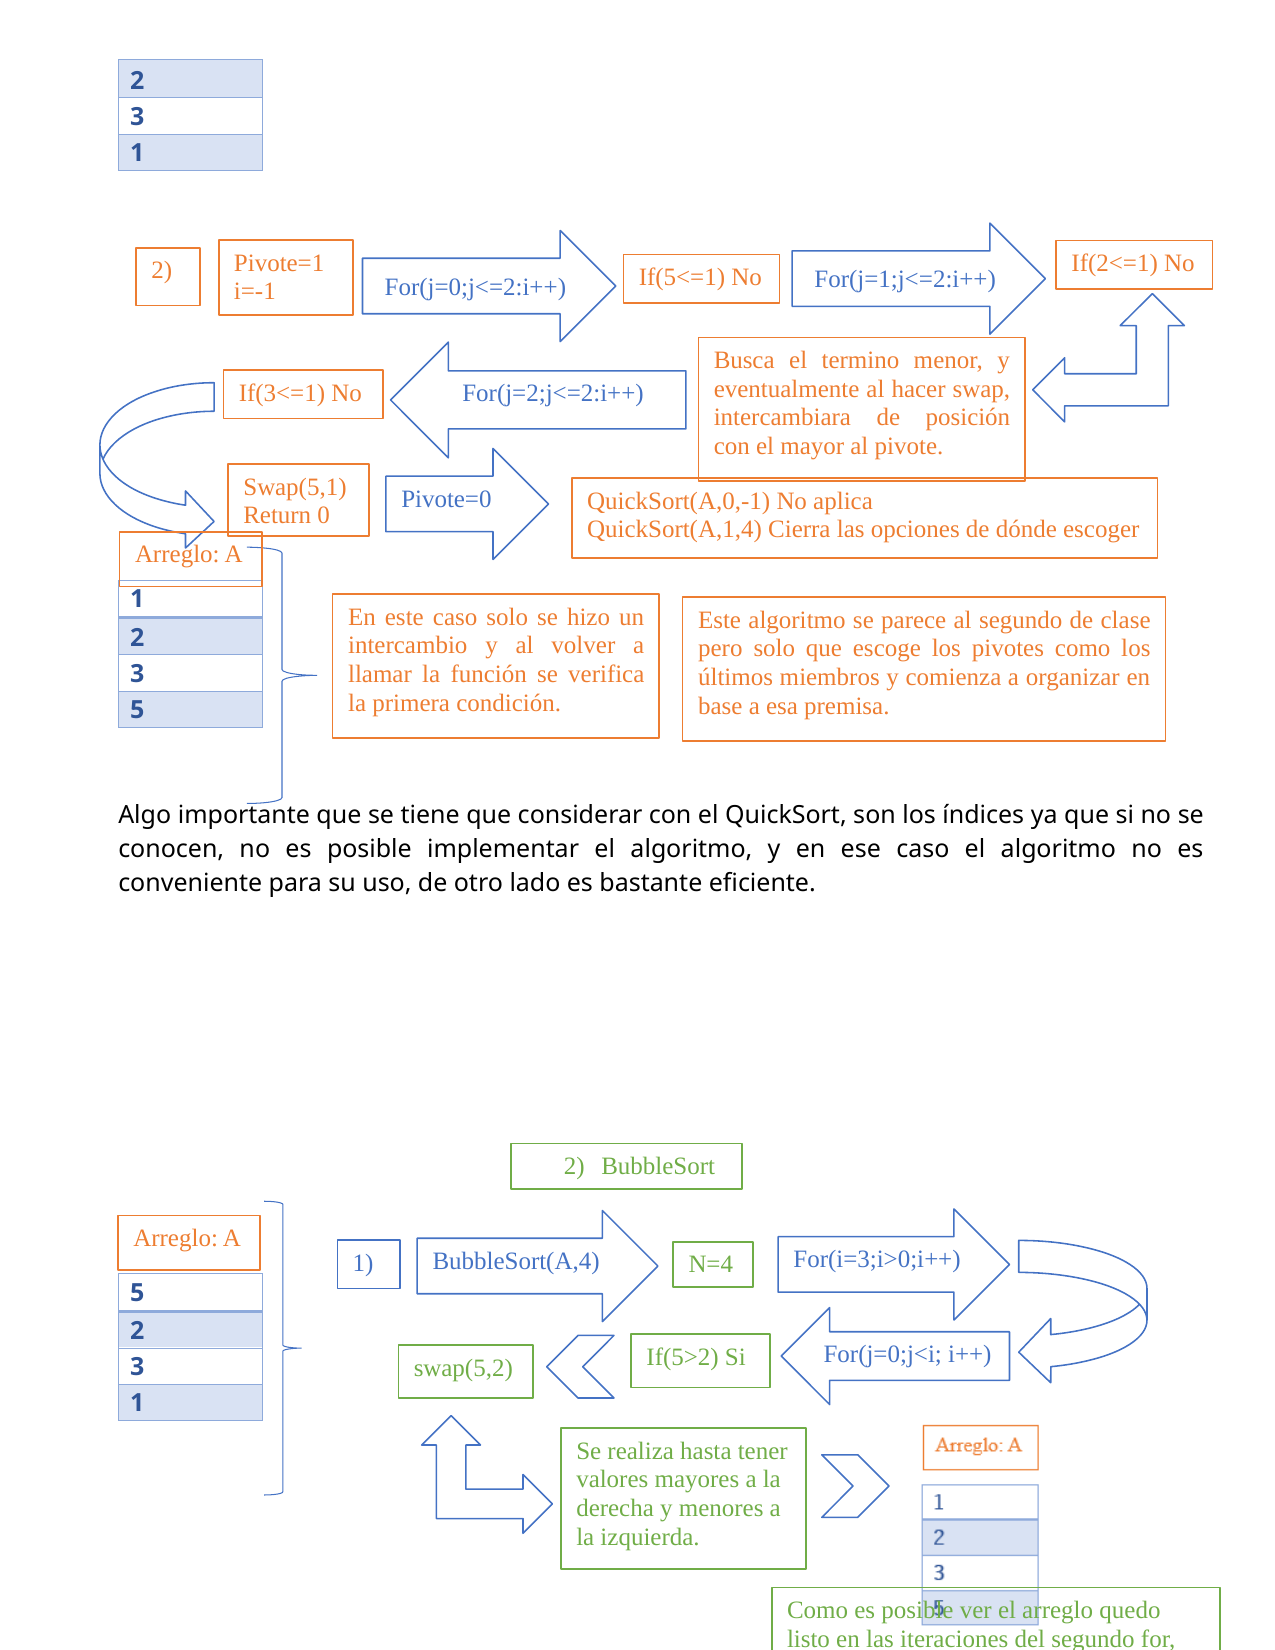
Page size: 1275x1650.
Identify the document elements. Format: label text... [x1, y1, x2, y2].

table_cell 5 [119, 692, 262, 727]
table_cell 2 [119, 619, 262, 654]
table_cell 2 [119, 1313, 262, 1347]
table_header 1 [119, 587, 262, 616]
table_cell 3 [119, 98, 262, 133]
picture [914, 1588, 1047, 1636]
picture [914, 1415, 1047, 1587]
table_cell 3 [119, 1349, 262, 1384]
table_cell 1 [119, 1385, 262, 1420]
text Algo importante que se tiene que considerar con el QuickSort, son los índices ya que si no se conocen, no es posible implementar el algoritmo, y en ese caso el algoritmo no es conveniente para su uso, de otro lado es bastante eficiente. [118, 796, 1205, 898]
table_header 5 [119, 1274, 262, 1309]
table_cell 2 [119, 60, 262, 97]
table_cell 1 [119, 135, 262, 170]
table_cell 3 [119, 655, 262, 691]
